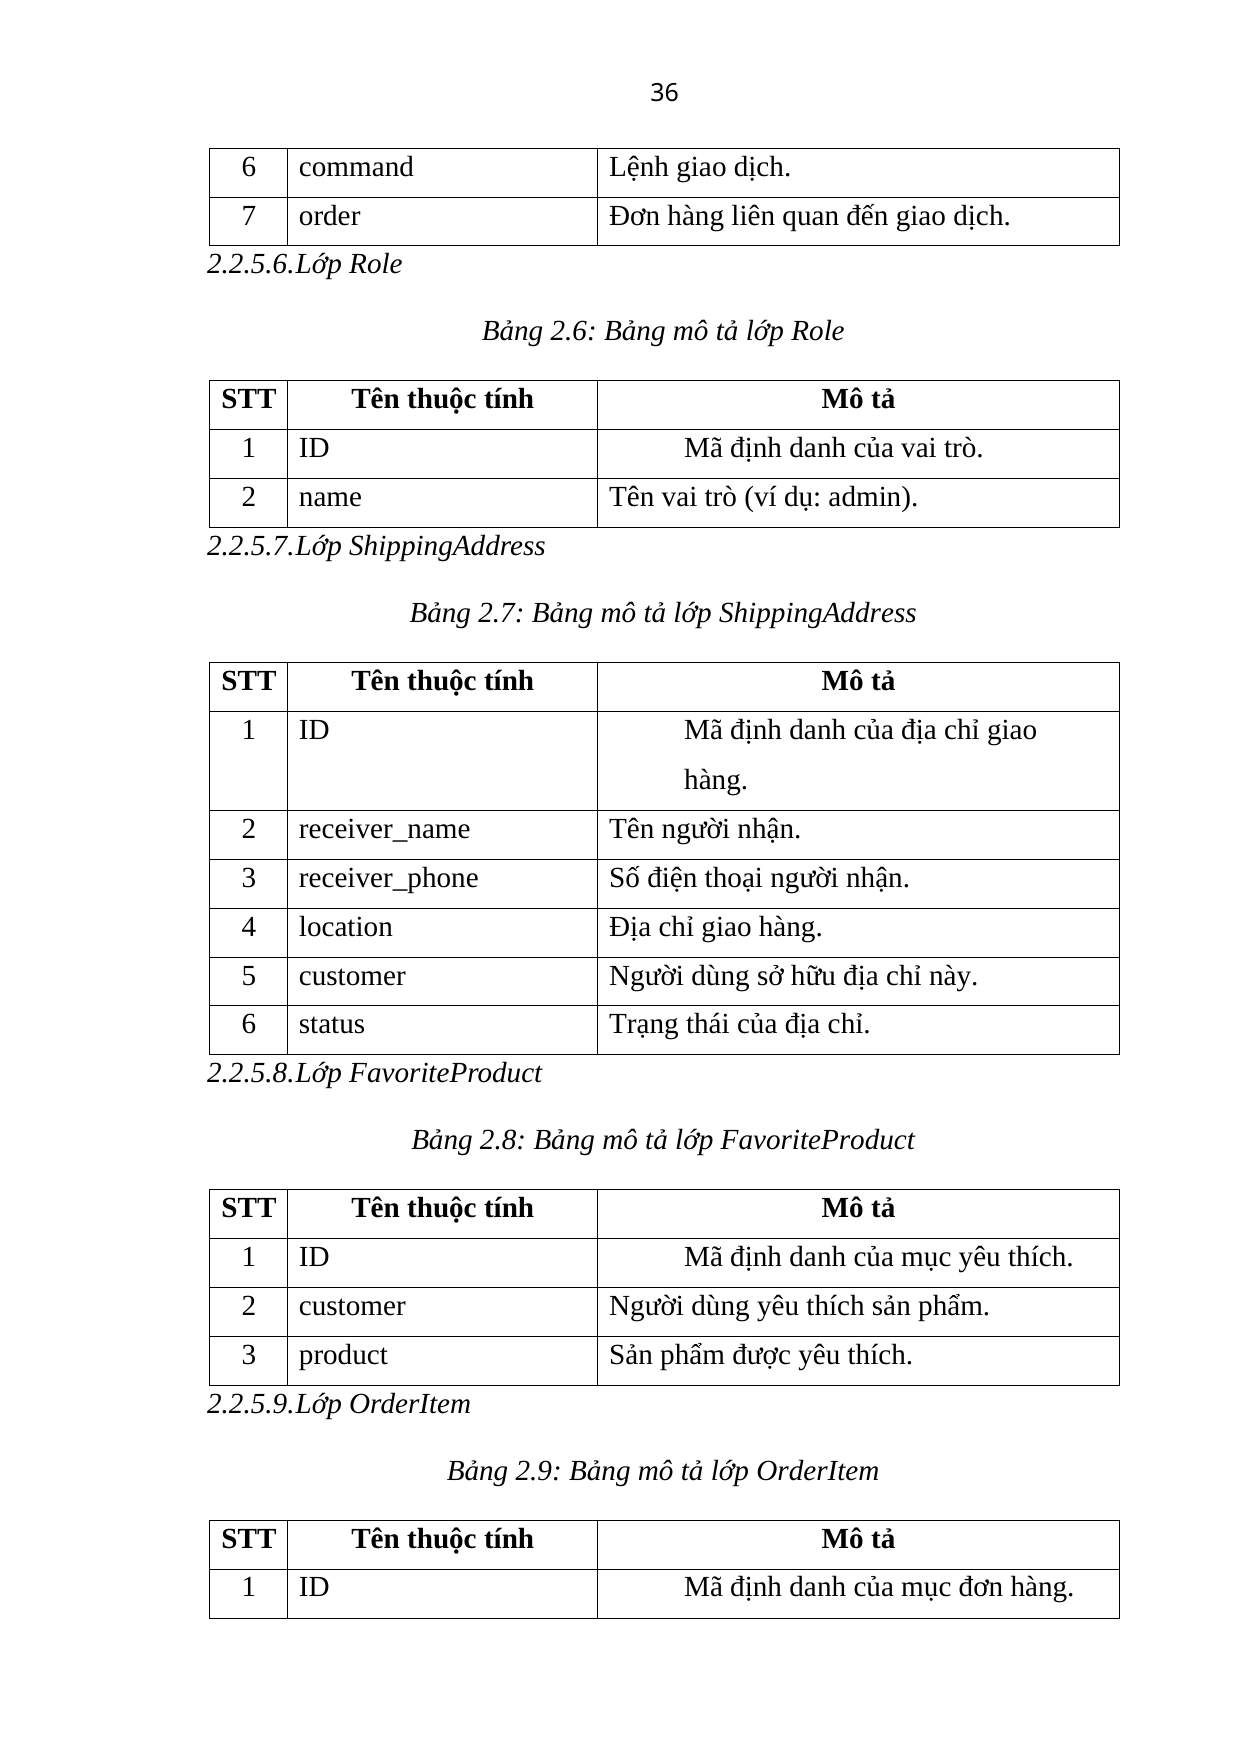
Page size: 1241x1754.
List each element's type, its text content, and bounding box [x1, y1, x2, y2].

table_cell Đơn hàng liên quan đến giao dịch. [598, 198, 1119, 245]
table_cell 2 [210, 811, 287, 859]
table_cell Địa chỉ giao hàng. [598, 909, 1119, 957]
table_cell Số điện thoại người nhận. [598, 860, 1119, 908]
table_cell 5 [210, 958, 287, 1005]
table_cell 4 [210, 909, 287, 957]
table_cell location [288, 909, 597, 957]
table_cell Sản phẩm được yêu thích. [598, 1337, 1119, 1385]
table_header Mô tả [598, 381, 1119, 429]
table_cell Mã định danh của địa chỉ giao hàng. [598, 712, 1119, 810]
table_cell Trạng thái của địa chỉ. [598, 1006, 1119, 1054]
table_cell 2 [210, 479, 287, 527]
table_header Mô tả [598, 1190, 1119, 1238]
list Lớp OrderItem [207, 1386, 1122, 1419]
table_cell Mã định danh của vai trò. [598, 430, 1119, 478]
table_header Mô tả [598, 663, 1119, 711]
table_header Tên thuộc tính [288, 1521, 597, 1568]
list Lớp ShippingAddress [207, 528, 1122, 562]
table_cell Lệnh giao dịch. [598, 149, 1119, 197]
table_cell customer [288, 1288, 597, 1336]
table_header STT [210, 1190, 287, 1238]
list Lớp FavoriteProduct [207, 1055, 1122, 1089]
table_cell Người dùng sở hữu địa chỉ này. [598, 958, 1119, 1005]
table_cell 1 [210, 712, 287, 810]
table_cell ID [288, 1570, 597, 1617]
table_cell Tên người nhận. [598, 811, 1119, 859]
table_cell command [288, 149, 597, 197]
table_cell 1 [210, 1239, 287, 1287]
table_header STT [210, 1521, 287, 1568]
table_header STT [210, 381, 287, 429]
table_cell order [288, 198, 597, 245]
table_cell ID [288, 712, 597, 810]
table_cell ID [288, 1239, 597, 1287]
table_cell 1 [210, 1570, 287, 1617]
text Bảng 2.7: Bảng mô tả lớp ShippingAddress [207, 595, 1122, 628]
text Bảng 2.9: Bảng mô tả lớp OrderItem [207, 1453, 1122, 1486]
table_cell Người dùng yêu thích sản phẩm. [598, 1288, 1119, 1336]
table_cell Mã định danh của mục đơn hàng. [598, 1570, 1119, 1617]
table_cell Mã định danh của mục yêu thích. [598, 1239, 1119, 1287]
table_cell 1 [210, 430, 287, 478]
table_cell 6 [210, 149, 287, 197]
table_cell 3 [210, 860, 287, 908]
table_header Tên thuộc tính [288, 663, 597, 711]
table_cell receiver_phone [288, 860, 597, 908]
table_cell product [288, 1337, 597, 1385]
text Bảng 2.8: Bảng mô tả lớp FavoriteProduct [207, 1122, 1122, 1156]
table_cell 2 [210, 1288, 287, 1336]
table_cell name [288, 479, 597, 527]
table_cell 6 [210, 1006, 287, 1054]
table_cell 7 [210, 198, 287, 245]
table_cell receiver_name [288, 811, 597, 859]
table_cell 3 [210, 1337, 287, 1385]
table_header Tên thuộc tính [288, 381, 597, 429]
text Bảng 2.6: Bảng mô tả lớp Role [207, 313, 1122, 347]
table_header Tên thuộc tính [288, 1190, 597, 1238]
table_cell ID [288, 430, 597, 478]
table_cell customer [288, 958, 597, 1005]
table_cell Tên vai trò (ví dụ: admin). [598, 479, 1119, 527]
table_header Mô tả [598, 1521, 1119, 1568]
list Lớp Role [207, 246, 1122, 280]
table_header STT [210, 663, 287, 711]
table_cell status [288, 1006, 597, 1054]
